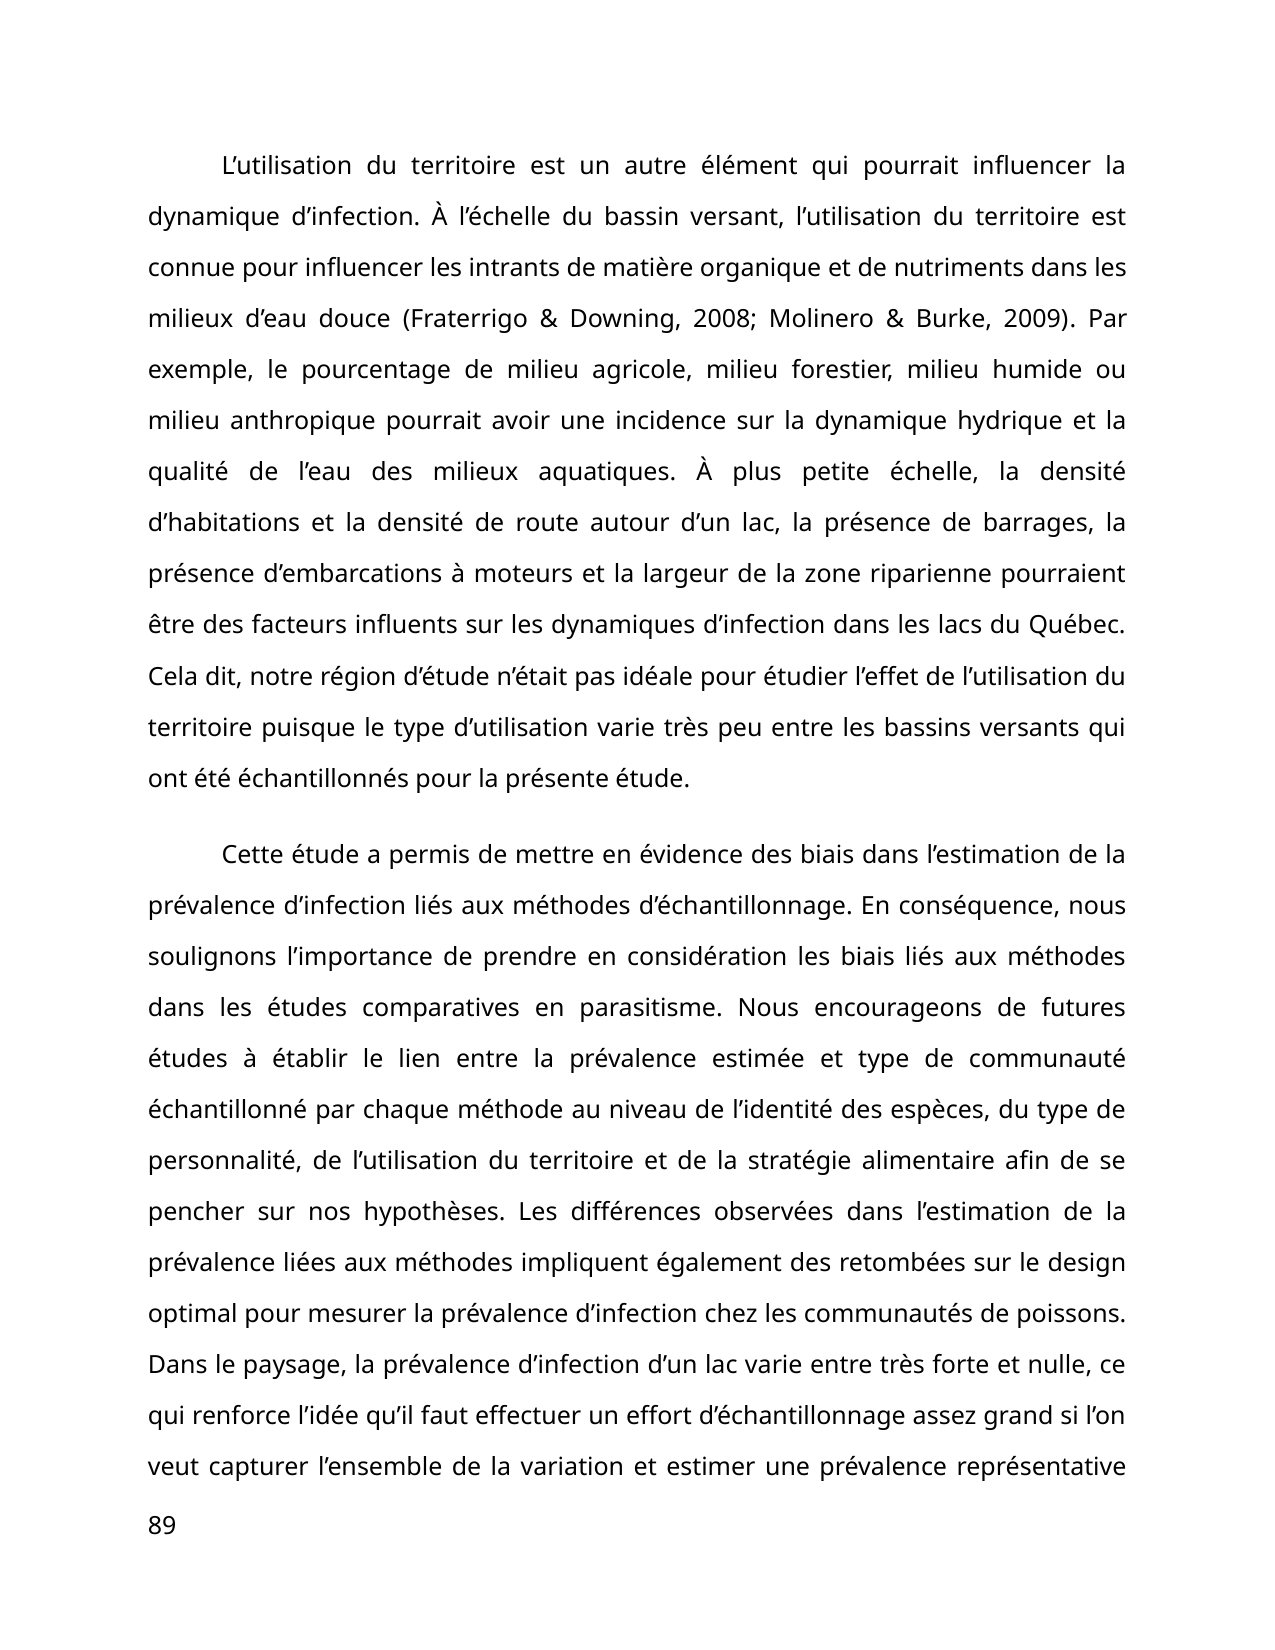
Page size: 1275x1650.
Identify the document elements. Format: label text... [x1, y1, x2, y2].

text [148, 836, 1127, 1483]
text L’utilisation du territoire est un autre élément qui pourrait influencer la dynamique d’infection. À l’échelle du bassin versant, l’utilisation du territoire est connue pour influencer les intrants de matière organique et de nutriments dans les milieux d’eau douce (Fraterrigo & Downing, 2008; Molinero & Burke, 2009). Par exemple, le pourcentage de milieu agricole, milieu forestier, milieu humide ou milieu anthropique pourrait avoir une incidence sur la dynamique hydrique et la qualité de l’eau des milieux aquatiques. À plus petite échelle, la densité d’habitations et la densité de route autour d’un lac, la présence de barrages, la présence d’embarcations à moteurs et la largeur de la zone riparienne pourraient être des facteurs influents sur les dynamiques d’infection dans les lacs du Québec. Cela dit, notre région d’étude n’était pas idéale pour étudier l’effet de l’utilisation du territoire puisque le type d’utilisation varie très peu entre les bassins versants qui ont été échantillonnés pour la présente étude. [148, 148, 1127, 794]
